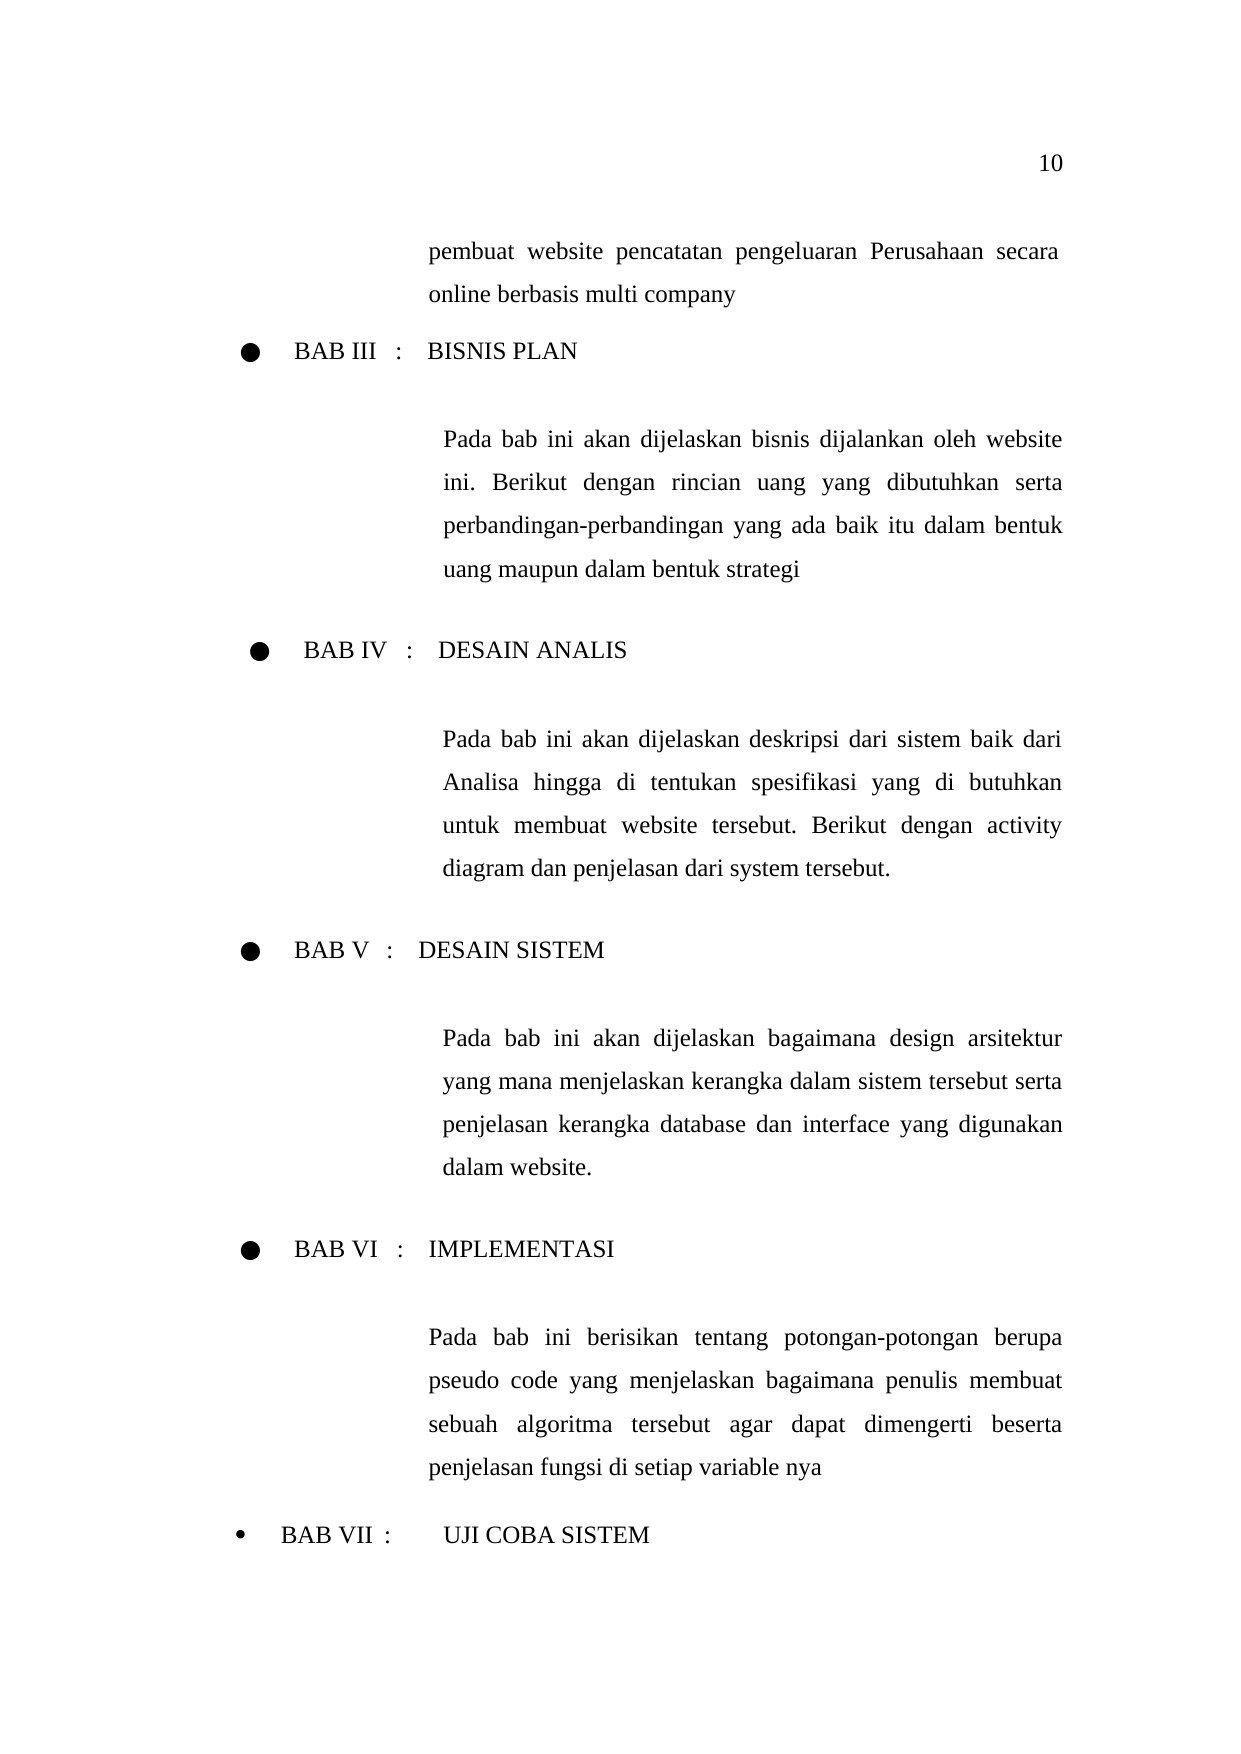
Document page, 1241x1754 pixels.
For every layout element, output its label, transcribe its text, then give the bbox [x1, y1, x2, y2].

text Pada bab ini akan dijelaskan deskripsi dari sistem baik dari Analisa hingga di tentukan spesifikasi yang di butuhkan untuk membuat website tersebut. Berikut dengan activity diagram dan penjelasan dari system tersebut. [442, 724, 1063, 882]
list BAB VII : UJI COBA SISTEM [236, 1520, 1063, 1549]
text ● BAB IV : DESAIN ANALIS [249, 622, 1063, 673]
text ● BAB V : DESAIN SISTEM [239, 921, 1063, 972]
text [428, 236, 1059, 308]
text Pada bab ini akan dijelaskan bisnis dijalankan oleh website ini. Berikut dengan rincian uang yang dibutuhkan serta perbandingan-perbandingan yang ada baik itu dalam bentuk uang maupun dalam bentuk strategi [443, 424, 1063, 582]
text ● BAB VI : IMPLEMENTASI [239, 1221, 1063, 1272]
text ● BAB III : BISNIS PLAN [239, 322, 1013, 374]
text Pada bab ini akan dijelaskan bagaimana design arsitektur yang mana menjelaskan kerangka dalam sistem tersebut serta penjelasan kerangka database dan interface yang digunakan dalam website. [442, 1023, 1063, 1181]
text Pada bab ini berisikan tentang potongan-potongan berupa pseudo code yang menjelaskan bagaimana penulis membuat sebuah algoritma tersebut agar dapat dimengerti beserta penjelasan fungsi di setiap variable nya [428, 1322, 1063, 1481]
